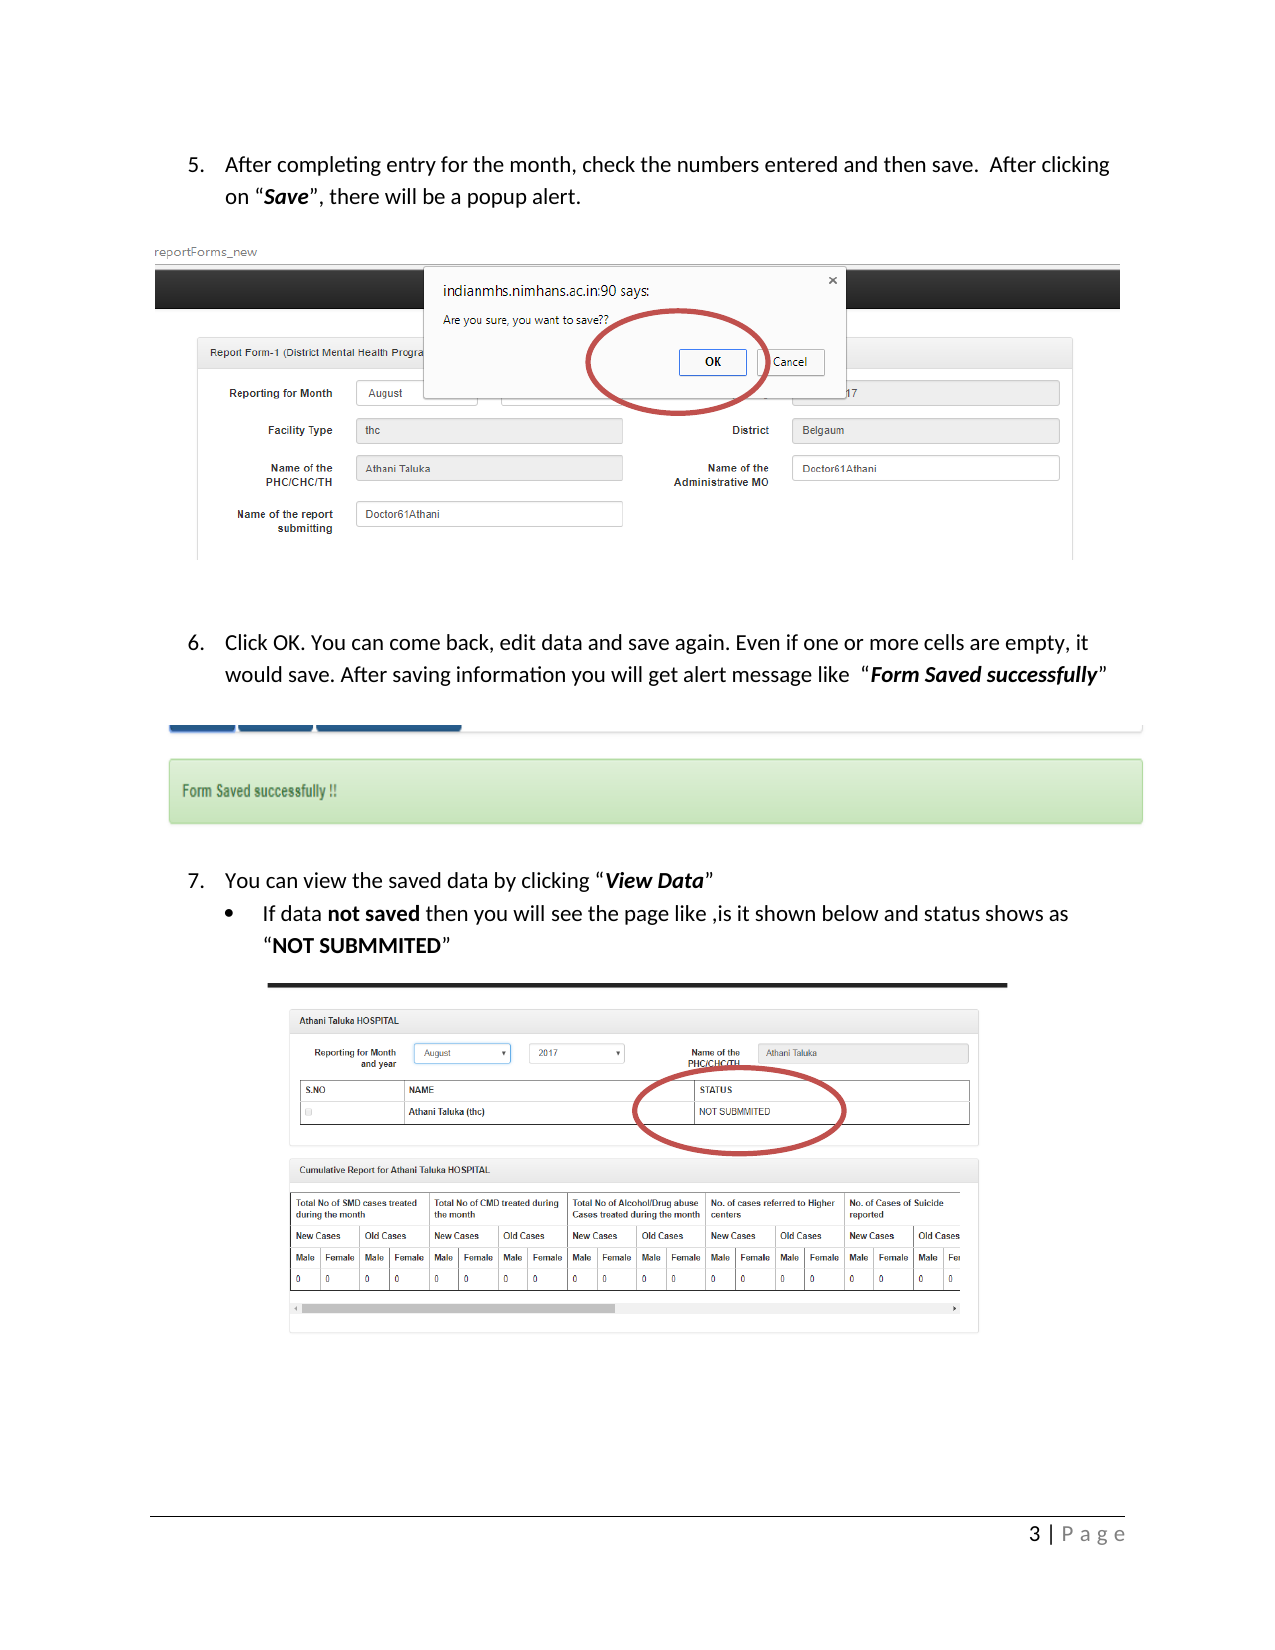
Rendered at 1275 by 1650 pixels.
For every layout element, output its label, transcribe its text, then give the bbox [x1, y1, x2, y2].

list Click OK. You can come back, edit data and save again. Even if one or more cells are empty, it would save. After saving information you will get alert message like “Form Saved successfully” [187, 628, 1125, 688]
list If data not saved then you will see the page like ,is it shown below and status shows as “NOT SUBMMITED” [225, 899, 1125, 959]
picture [155, 246, 1120, 560]
list After completing entry for the month, check the numbers entered and then save. After clicking on “Save”, there will be a popup alert. [187, 150, 1125, 210]
picture [267, 983, 1008, 1339]
picture [150, 725, 1186, 863]
list You can view the saved data by clicking “View Data” [187, 866, 1125, 894]
